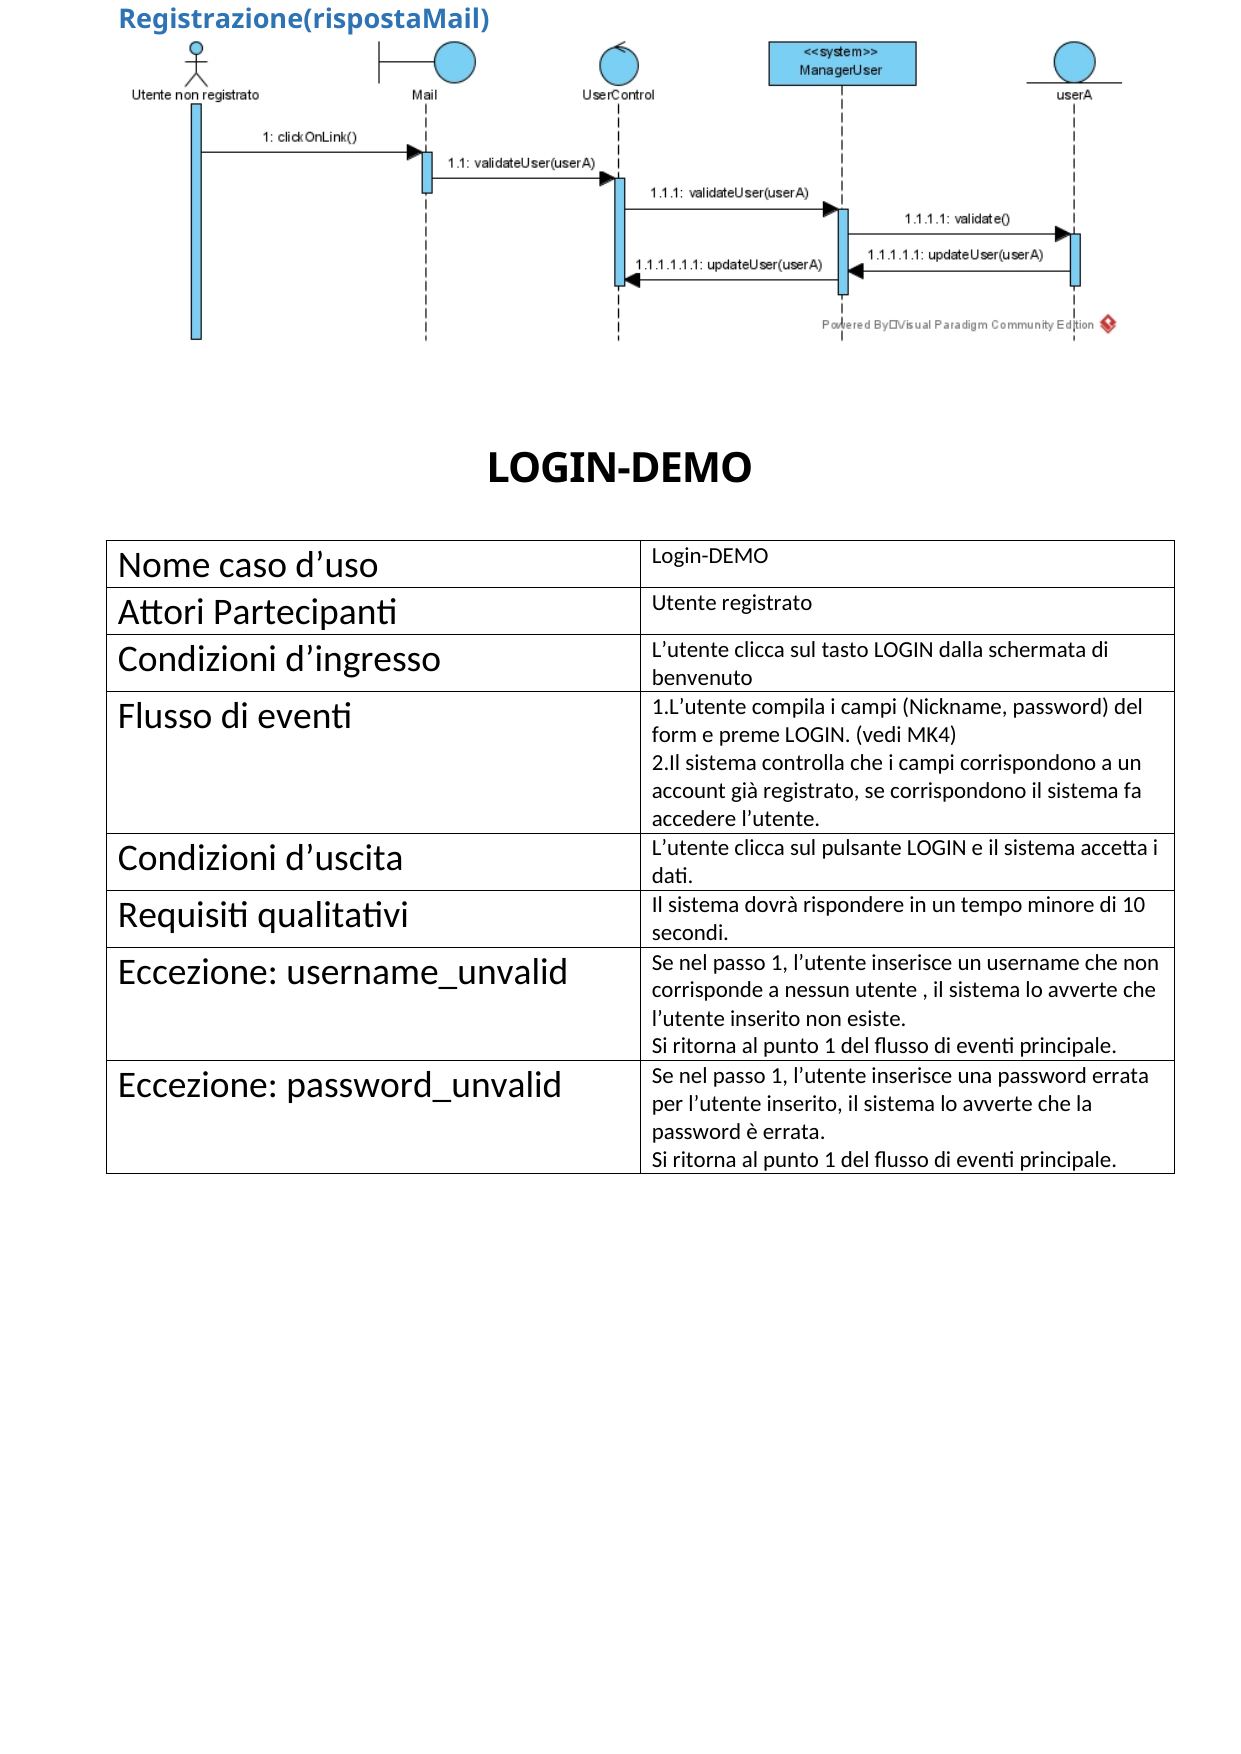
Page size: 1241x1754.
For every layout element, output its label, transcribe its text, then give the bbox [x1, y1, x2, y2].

picture [118, 39, 1123, 345]
table_cell Se nel passo 1, l’utente inserisce una password errata per l’utente inserito, il sistema lo avverte che la password è errata. Si ritorna al punto 1 del flusso di eventi principale. [641, 1061, 1174, 1173]
table_header Nome caso d’uso [107, 541, 640, 587]
table_header Login-DEMO [641, 541, 1174, 587]
table_cell Flusso di eventi [107, 692, 640, 832]
table_cell Condizioni d’ingresso [107, 635, 640, 691]
table_cell L’utente clicca sul pulsante LOGIN e il sistema accetta i dati. [641, 834, 1174, 889]
table_cell Eccezione: password_unvalid [107, 1061, 640, 1173]
table_cell Eccezione: username_unvalid [107, 948, 640, 1060]
subtitle Registrazione(rispostaMail) [118, 0, 1122, 37]
table_cell 1.L’utente compila i campi (Nickname, password) del form e preme LOGIN. (vedi MK4) 2.Il sistema controlla che i campi corrispondono a un account già registrato, se corrispondono il sistema fa accedere l’utente. [641, 692, 1174, 832]
table_cell Utente registrato [641, 588, 1174, 634]
title LOGIN-DEMO [118, 438, 1122, 495]
table_cell L’utente clicca sul tasto LOGIN dalla schermata di benvenuto [641, 635, 1174, 691]
table_cell Il sistema dovrà rispondere in un tempo minore di 10 secondi. [641, 891, 1174, 947]
table_cell Se nel passo 1, l’utente inserisce un username che non corrisponde a nessun utente , il sistema lo avverte che l’utente inserito non esiste. Si ritorna al punto 1 del flusso di eventi principale. [641, 948, 1174, 1060]
table_cell Requisiti qualitativi [107, 891, 640, 947]
table_cell Condizioni d’uscita [107, 834, 640, 889]
table_cell Attori Partecipanti [107, 588, 640, 634]
